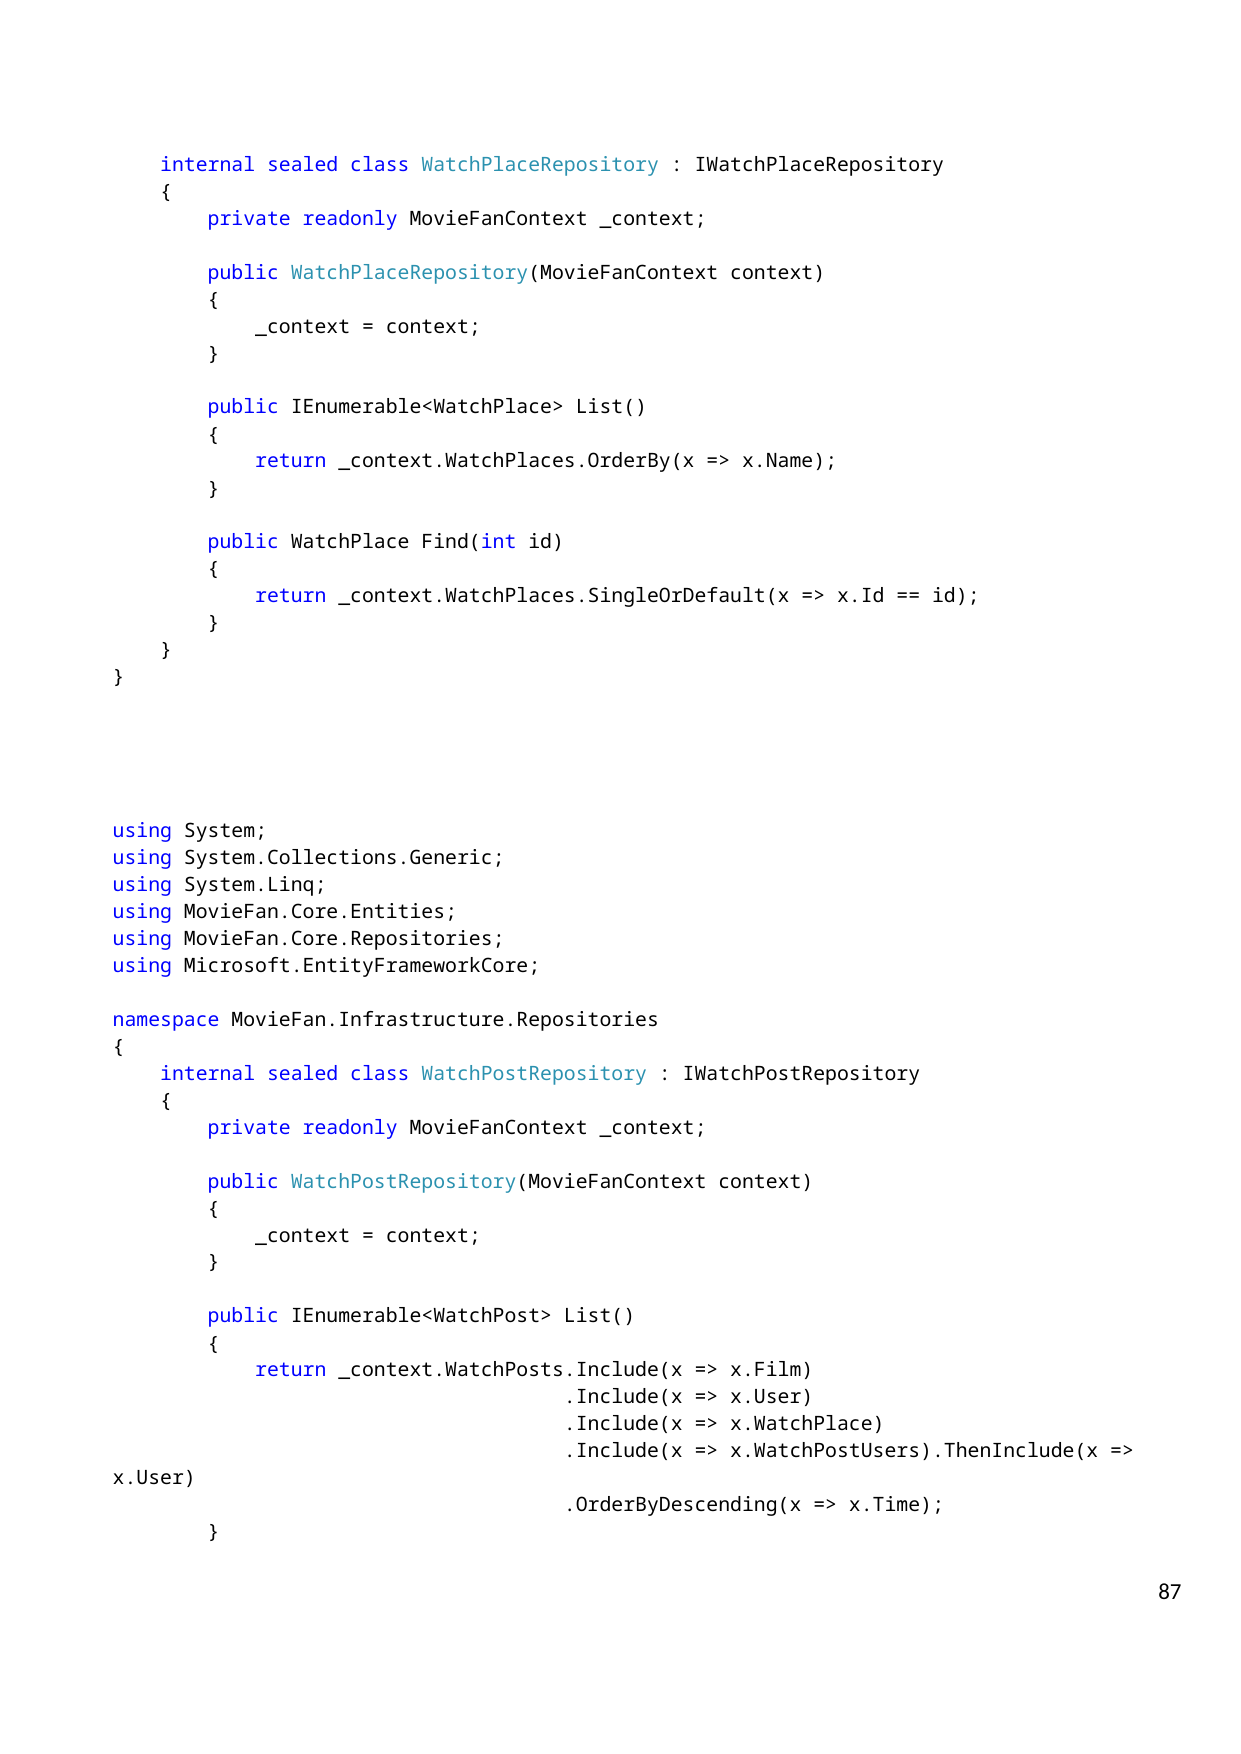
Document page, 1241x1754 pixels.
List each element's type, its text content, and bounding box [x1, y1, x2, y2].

text { [112, 1194, 1181, 1221]
text .Include(x => x.WatchPlace) [112, 1410, 1181, 1437]
text return _context.WatchPlaces.OrderBy(x => x.Name); [112, 447, 1181, 474]
text using MovieFan.Core.Repositories; [112, 924, 1181, 951]
text private readonly MovieFanContext _context; [112, 1113, 1181, 1140]
text internal sealed class WatchPostRepository : IWatchPostRepository [112, 1059, 1181, 1086]
text { [112, 285, 1181, 312]
text public WatchPostRepository(MovieFanContext context) [112, 1167, 1181, 1194]
text namespace MovieFan.Infrastructure.Repositories [112, 1005, 1181, 1032]
text { [112, 1329, 1181, 1356]
text } [112, 339, 1181, 366]
text public IEnumerable<WatchPost> List() [112, 1302, 1181, 1329]
text using System.Linq; [112, 870, 1181, 897]
text { [112, 1086, 1181, 1113]
text } [112, 1518, 1181, 1544]
text } [112, 636, 1181, 663]
text } [112, 609, 1181, 636]
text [112, 1437, 1181, 1491]
text } [112, 1248, 1181, 1275]
text _context = context; [112, 1221, 1181, 1248]
text return _context.WatchPlaces.SingleOrDefault(x => x.Id == id); [112, 582, 1181, 609]
text _context = context; [112, 312, 1181, 339]
text internal sealed class WatchPlaceRepository : IWatchPlaceRepository [112, 150, 1181, 177]
text { [112, 555, 1181, 582]
text .OrderByDescending(x => x.Time); [112, 1491, 1181, 1518]
text public WatchPlace Find(int id) [112, 528, 1181, 555]
text using Microsoft.EntityFrameworkCore; [112, 951, 1181, 978]
text { [112, 420, 1181, 447]
text public IEnumerable<WatchPlace> List() [112, 393, 1181, 420]
text .Include(x => x.User) [112, 1383, 1181, 1410]
text using MovieFan.Core.Entities; [112, 897, 1181, 924]
text } [112, 474, 1181, 501]
text public WatchPlaceRepository(MovieFanContext context) [112, 258, 1181, 285]
text using System; [112, 816, 1181, 843]
text { [112, 1032, 1181, 1059]
text { [112, 177, 1181, 204]
text using System.Collections.Generic; [112, 843, 1181, 870]
text private readonly MovieFanContext _context; [112, 204, 1181, 231]
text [112, 1356, 1181, 1383]
text } [112, 663, 1181, 689]
